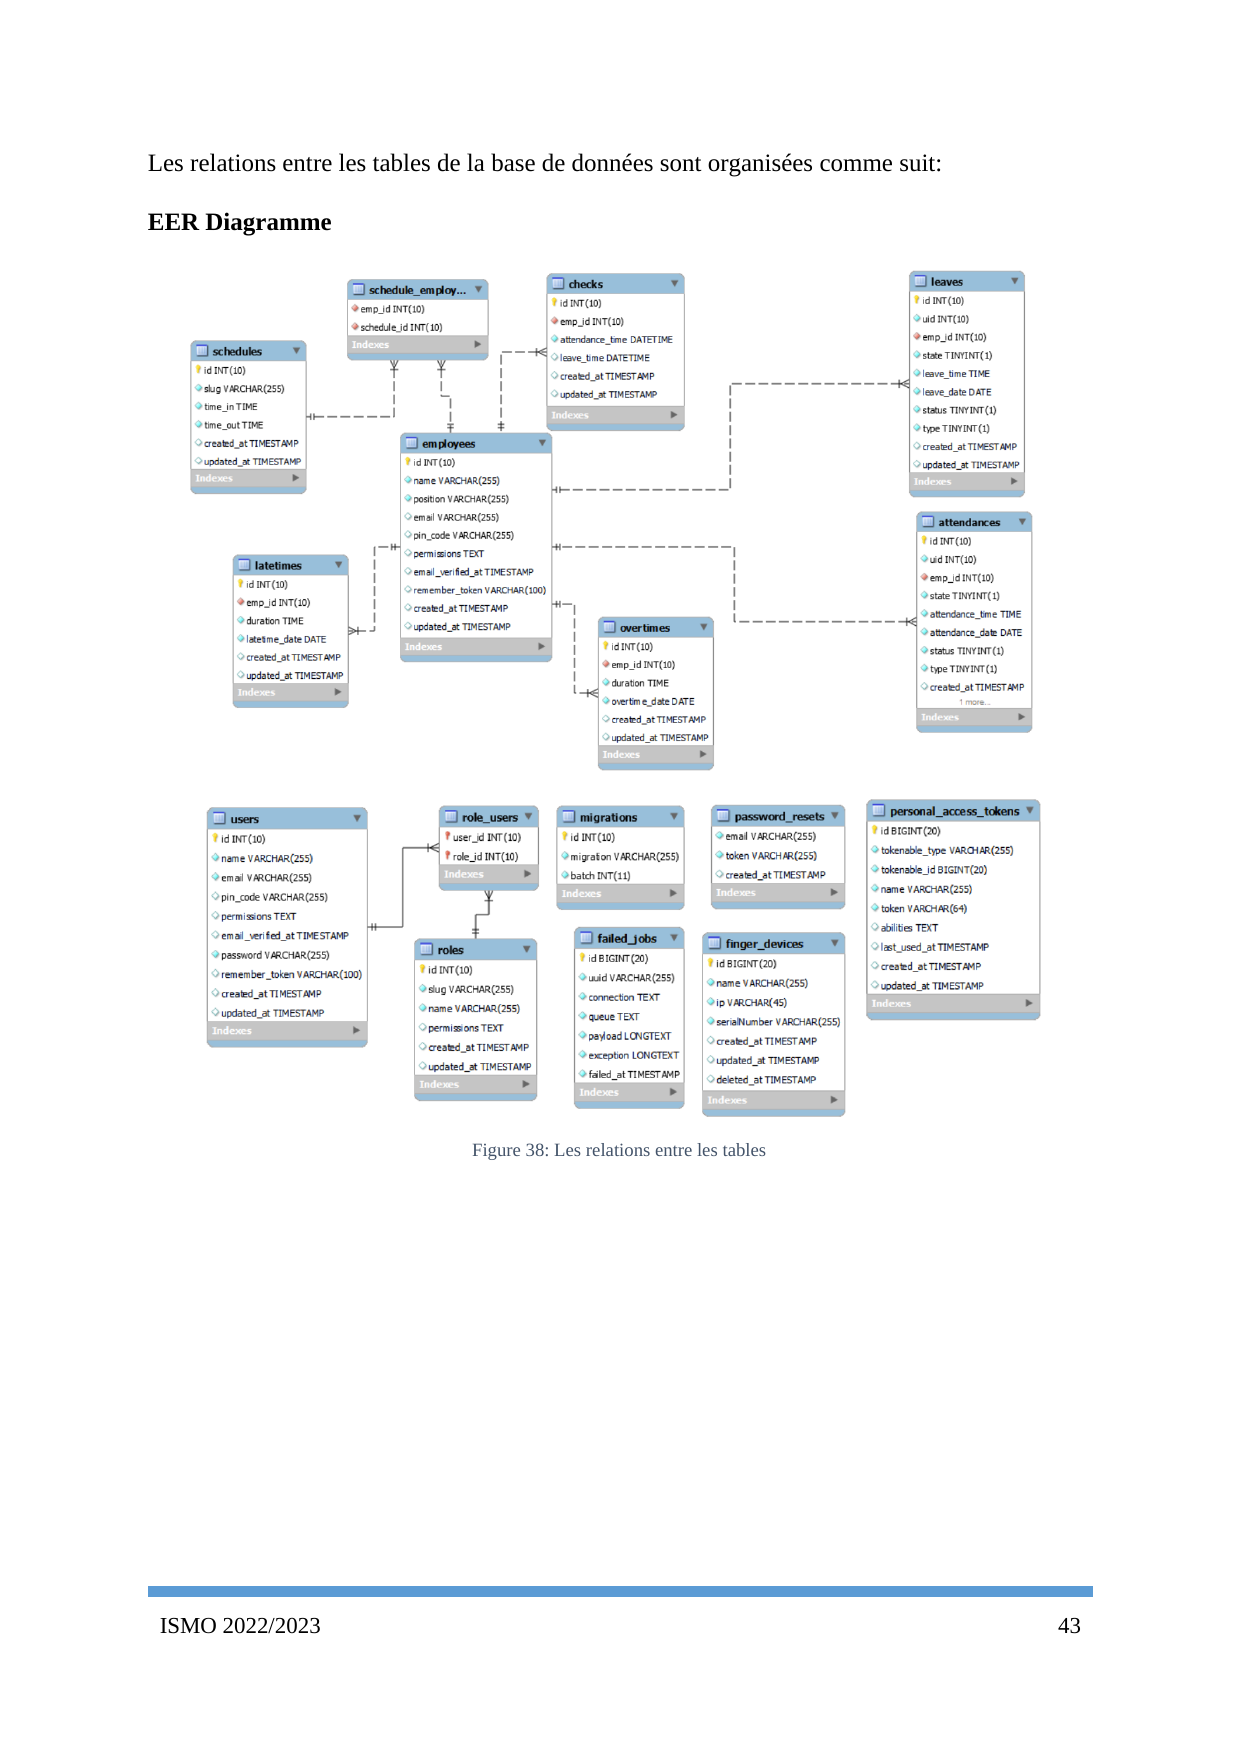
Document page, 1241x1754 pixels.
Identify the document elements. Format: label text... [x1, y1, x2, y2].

picture [181, 789, 1057, 1130]
text Les relations entre les tables de la base de données sont organisées comme suit: [148, 148, 1093, 176]
picture [183, 268, 1059, 784]
text EER Diagramme [148, 207, 1093, 236]
